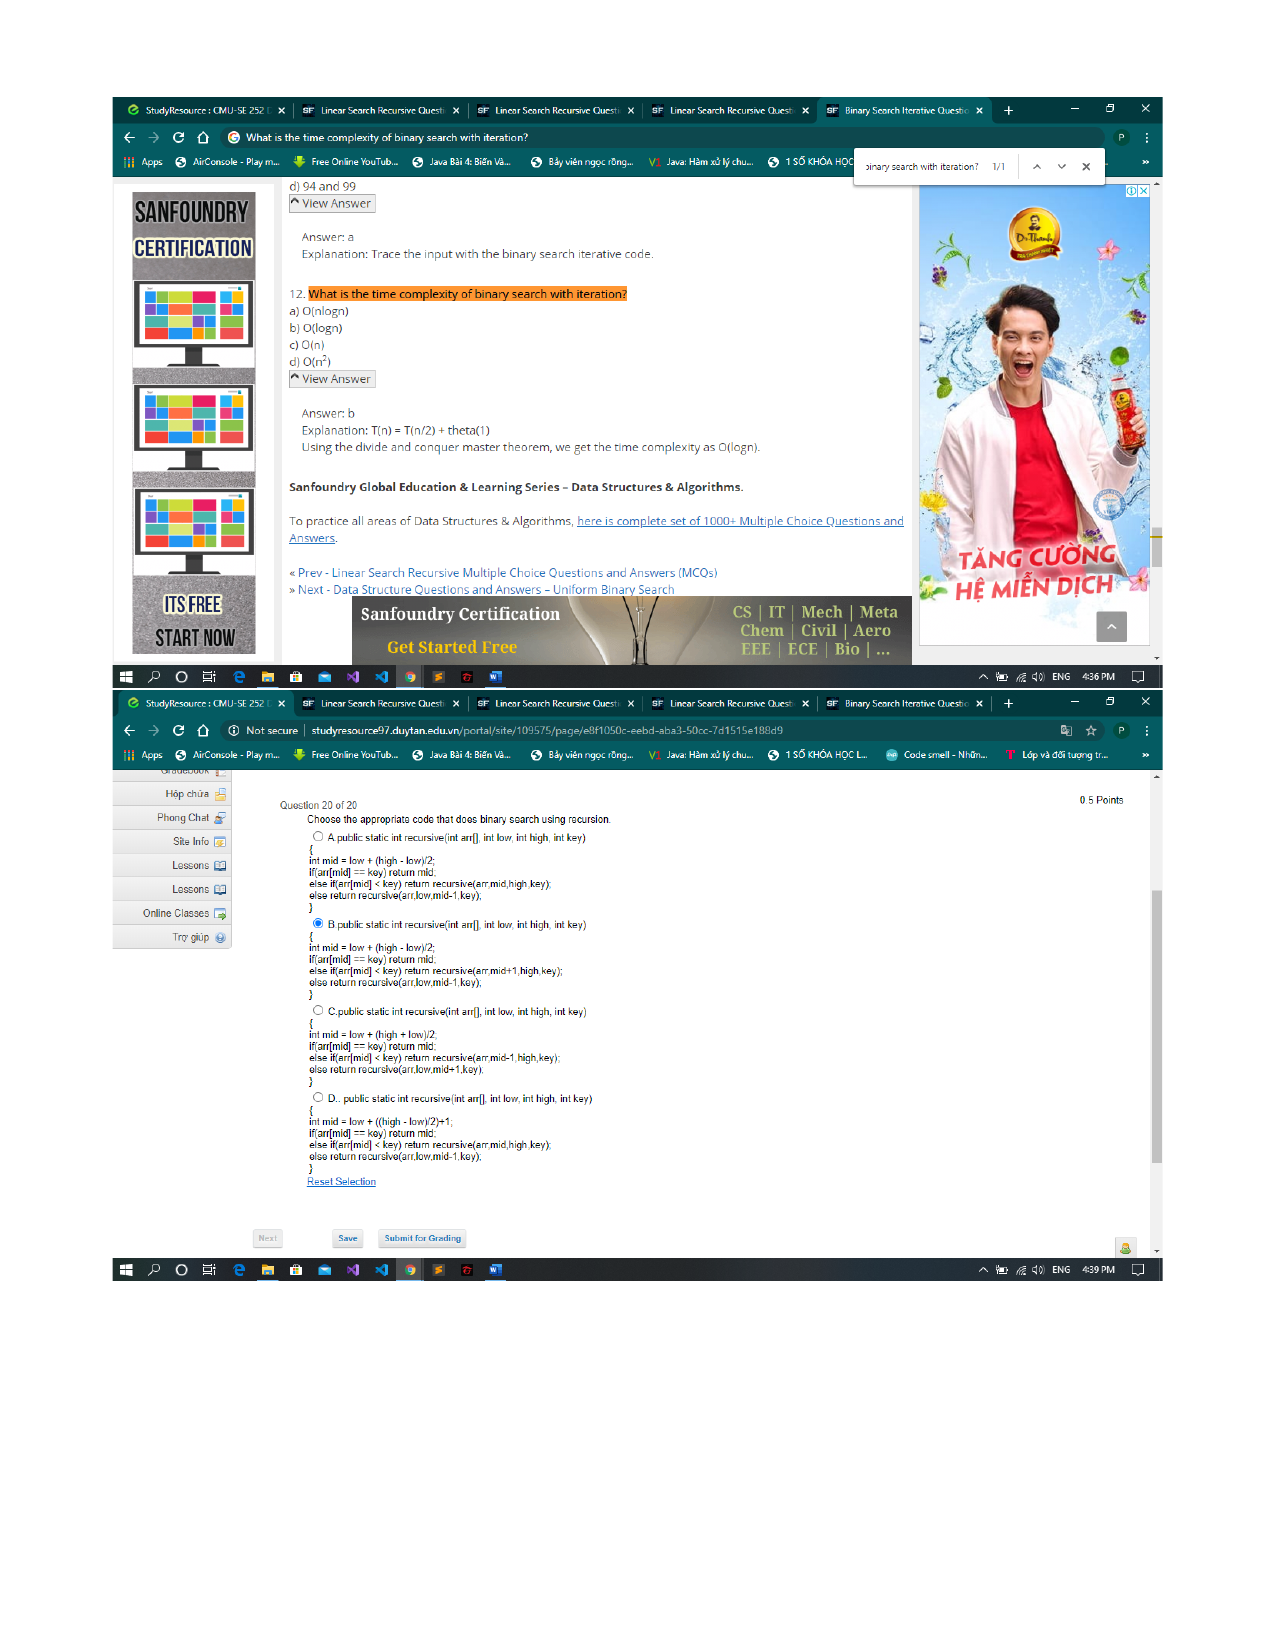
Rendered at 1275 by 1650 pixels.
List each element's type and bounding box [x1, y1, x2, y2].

picture [112, 690, 1163, 1281]
picture [112, 97, 1163, 688]
